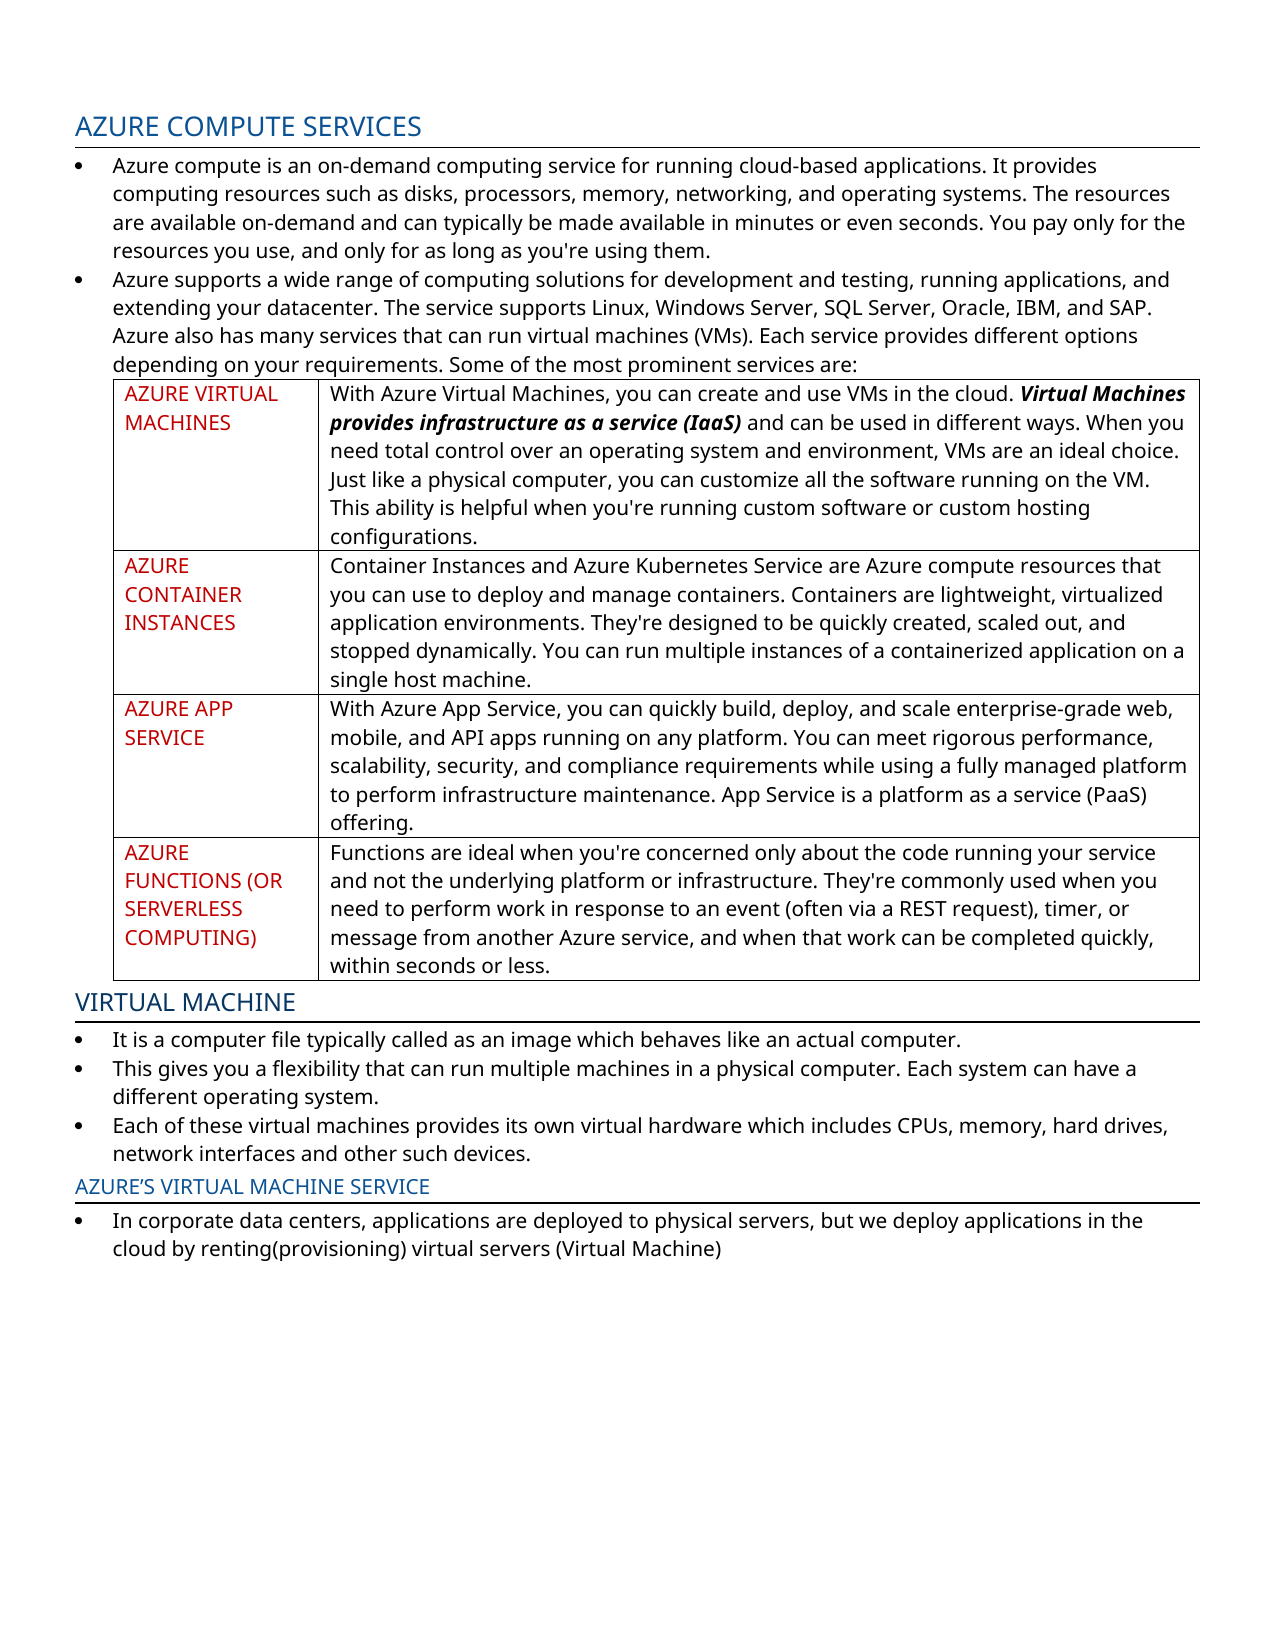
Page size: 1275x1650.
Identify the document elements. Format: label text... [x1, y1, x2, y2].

subtitle AZURE COMPUTE SERVICES [75, 108, 1200, 147]
table_cell Container Instances and Azure Kubernetes Service are Azure compute resources that you can use to deploy and manage containers. Containers are lightweight, virtualized application environments. They're designed to be quickly created, scaled out, and stopped dynamically. You can run multiple instances of a containerized application on a single host machine. [319, 551, 1199, 693]
table_cell Functions are ideal when you're concerned only about the code running your service and not the underlying platform or infrastructure. They're commonly used when you need to perform work in response to an event (often via a REST request), timer, or message from another Azure service, and when that work can be completed quickly, within seconds or less. [319, 838, 1199, 980]
table_cell AZURE APP SERVICE [114, 695, 318, 837]
subtitle AZURE’S VIRTUAL MACHINE SERVICE [75, 1172, 1200, 1202]
table_cell AZURE FUNCTIONS (OR SERVERLESS COMPUTING) [114, 838, 318, 980]
subtitle VIRTUAL MACHINE [75, 985, 1200, 1021]
table_header AZURE VIRTUAL MACHINES [114, 380, 318, 550]
list Azure compute is an on-demand computing service for running cloud-based applications. It provides computing resources such as disks, processors, memory, networking, and operating systems. The resources are available on-demand and can typically be made available in minutes or even seconds. You pay only for the resources you use, and only for as long as you're using them. [75, 151, 1200, 265]
list In corporate data centers, applications are deployed to physical servers, but we deploy applications in the cloud by renting(provisioning) virtual servers (Virtual Machine) [75, 1206, 1200, 1263]
list Each of these virtual machines provides its own virtual hardware which includes CPUs, memory, hard drives, network interfaces and other such devices. [75, 1111, 1200, 1168]
list It is a computer file typically called as an image which behaves like an actual computer. [75, 1026, 1200, 1054]
list This gives you a flexibility that can run multiple machines in a physical computer. Each system can have a different operating system. [75, 1054, 1200, 1111]
list Azure supports a wide range of computing solutions for development and testing, running applications, and extending your datacenter. The service supports Linux, Windows Server, SQL Server, Oracle, IBM, and SAP. Azure also has many services that can run virtual machines (VMs). Each service provides different options depending on your requirements. Some of the most prominent services are: [75, 265, 1200, 378]
table_cell AZURE CONTAINER INSTANCES [114, 551, 318, 693]
table_cell With Azure App Service, you can quickly build, deploy, and scale enterprise-grade web, mobile, and API apps running on any platform. You can meet rigorous performance, scalability, security, and compliance requirements while using a fully managed platform to perform infrastructure maintenance. App Service is a platform as a service (PaaS) offering. [319, 695, 1199, 837]
table_header With Azure Virtual Machines, you can create and use VMs in the cloud. Virtual Machines provides infrastructure as a service (IaaS) and can be used in different ways. When you need total control over an operating system and environment, VMs are an ideal choice. Just like a physical computer, you can customize all the software running on the VM. This ability is helpful when you're running custom software or custom hosting configurations. [319, 380, 1199, 550]
